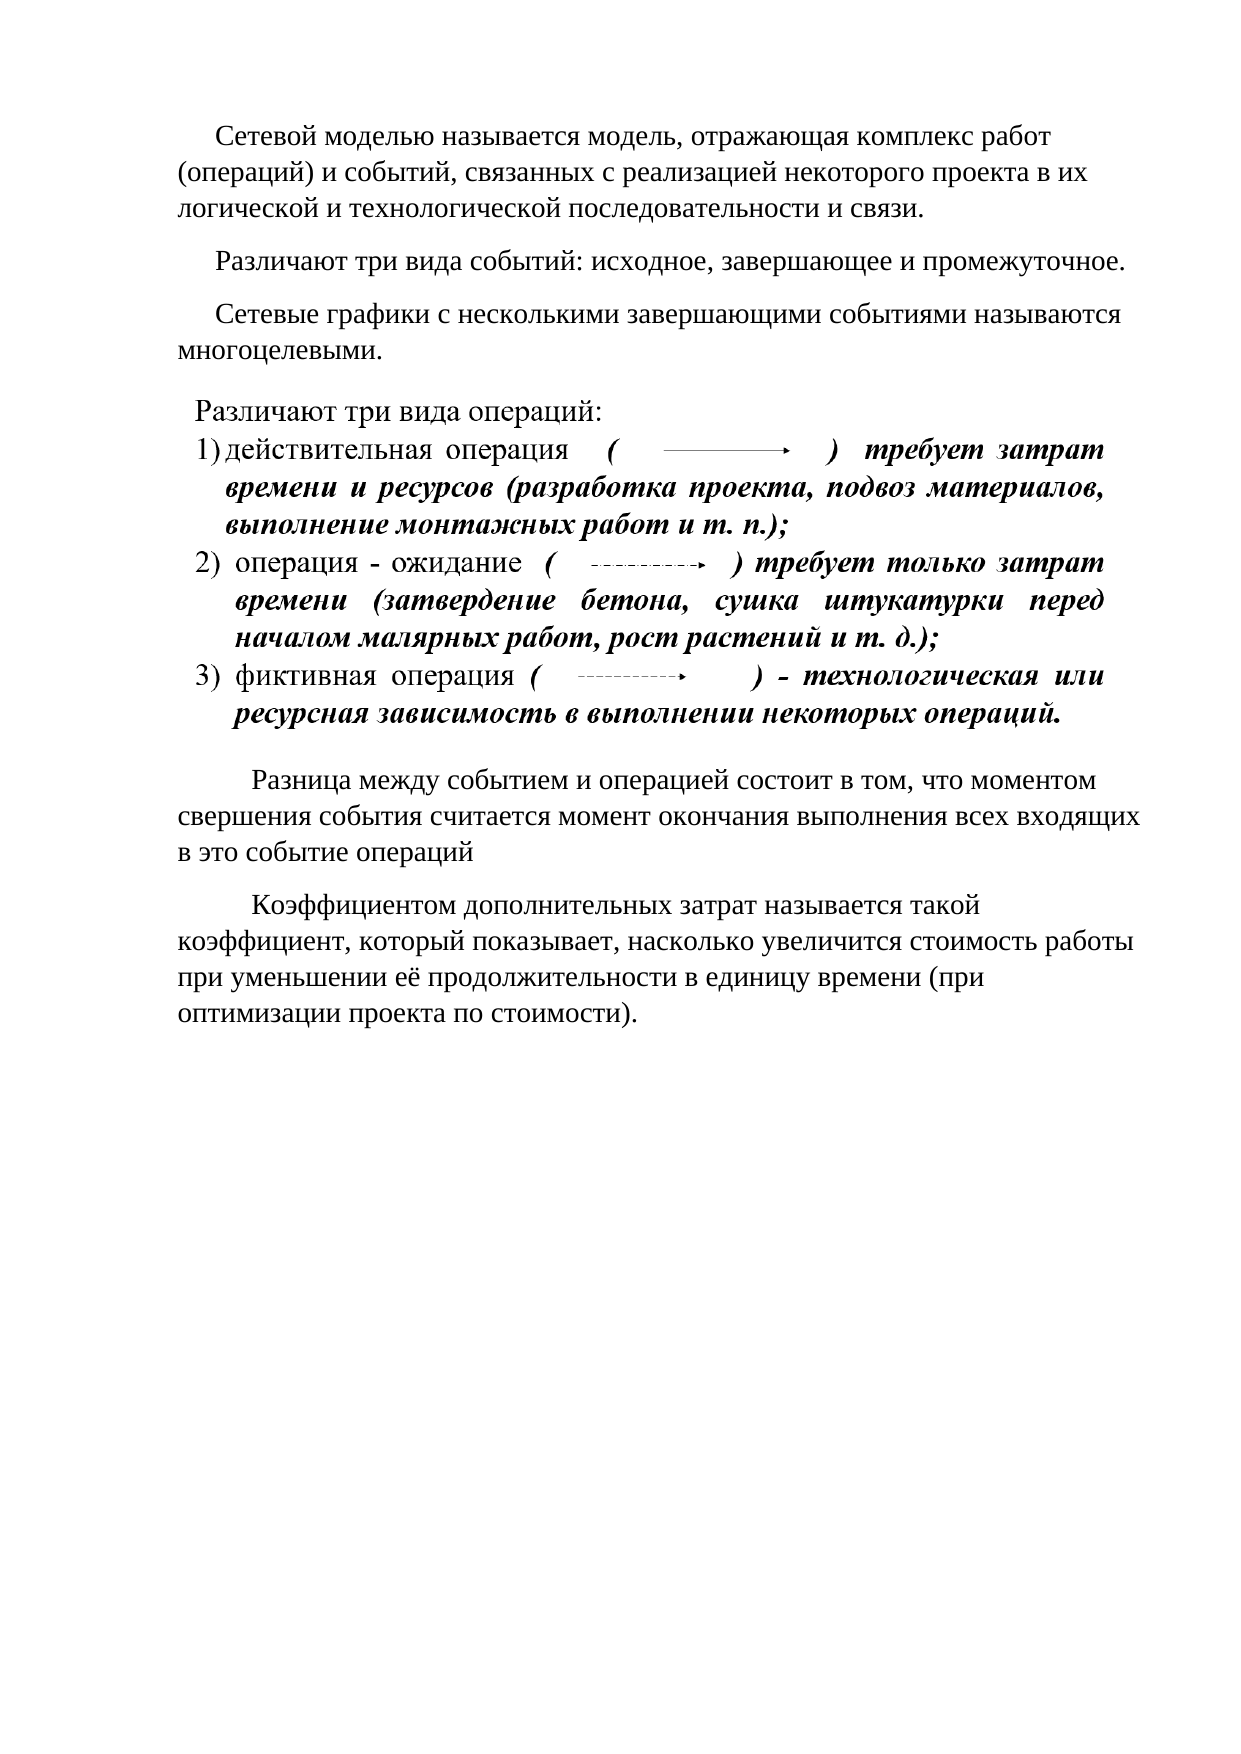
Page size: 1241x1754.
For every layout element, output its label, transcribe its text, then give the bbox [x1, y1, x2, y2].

text Различают три вида событий: исходное, завершающее и промежуточное. [177, 243, 1152, 277]
picture [177, 385, 1152, 762]
text Сетевой моделью называется модель, отражающая комплекс работ (операций) и событий, связанных с реализацией некоторого проекта в их логической и технологической последовательности и связи. [177, 118, 1152, 224]
text Коэффициентом дополнительных затрат называется такой коэффициент, который показывает, насколько увеличится стоимость работы при уменьшении её продолжительности в единицу времени (при оптимизации проекта по стоимости). [177, 887, 1152, 1029]
text Разница между событием и операцией состоит в том, что моментом свершения события считается момент окончания выполнения всех входящих в это событие операций [177, 762, 1152, 868]
text Сетевые графики с несколькими завершающими событиями называются многоцелевыми. [177, 296, 1152, 366]
